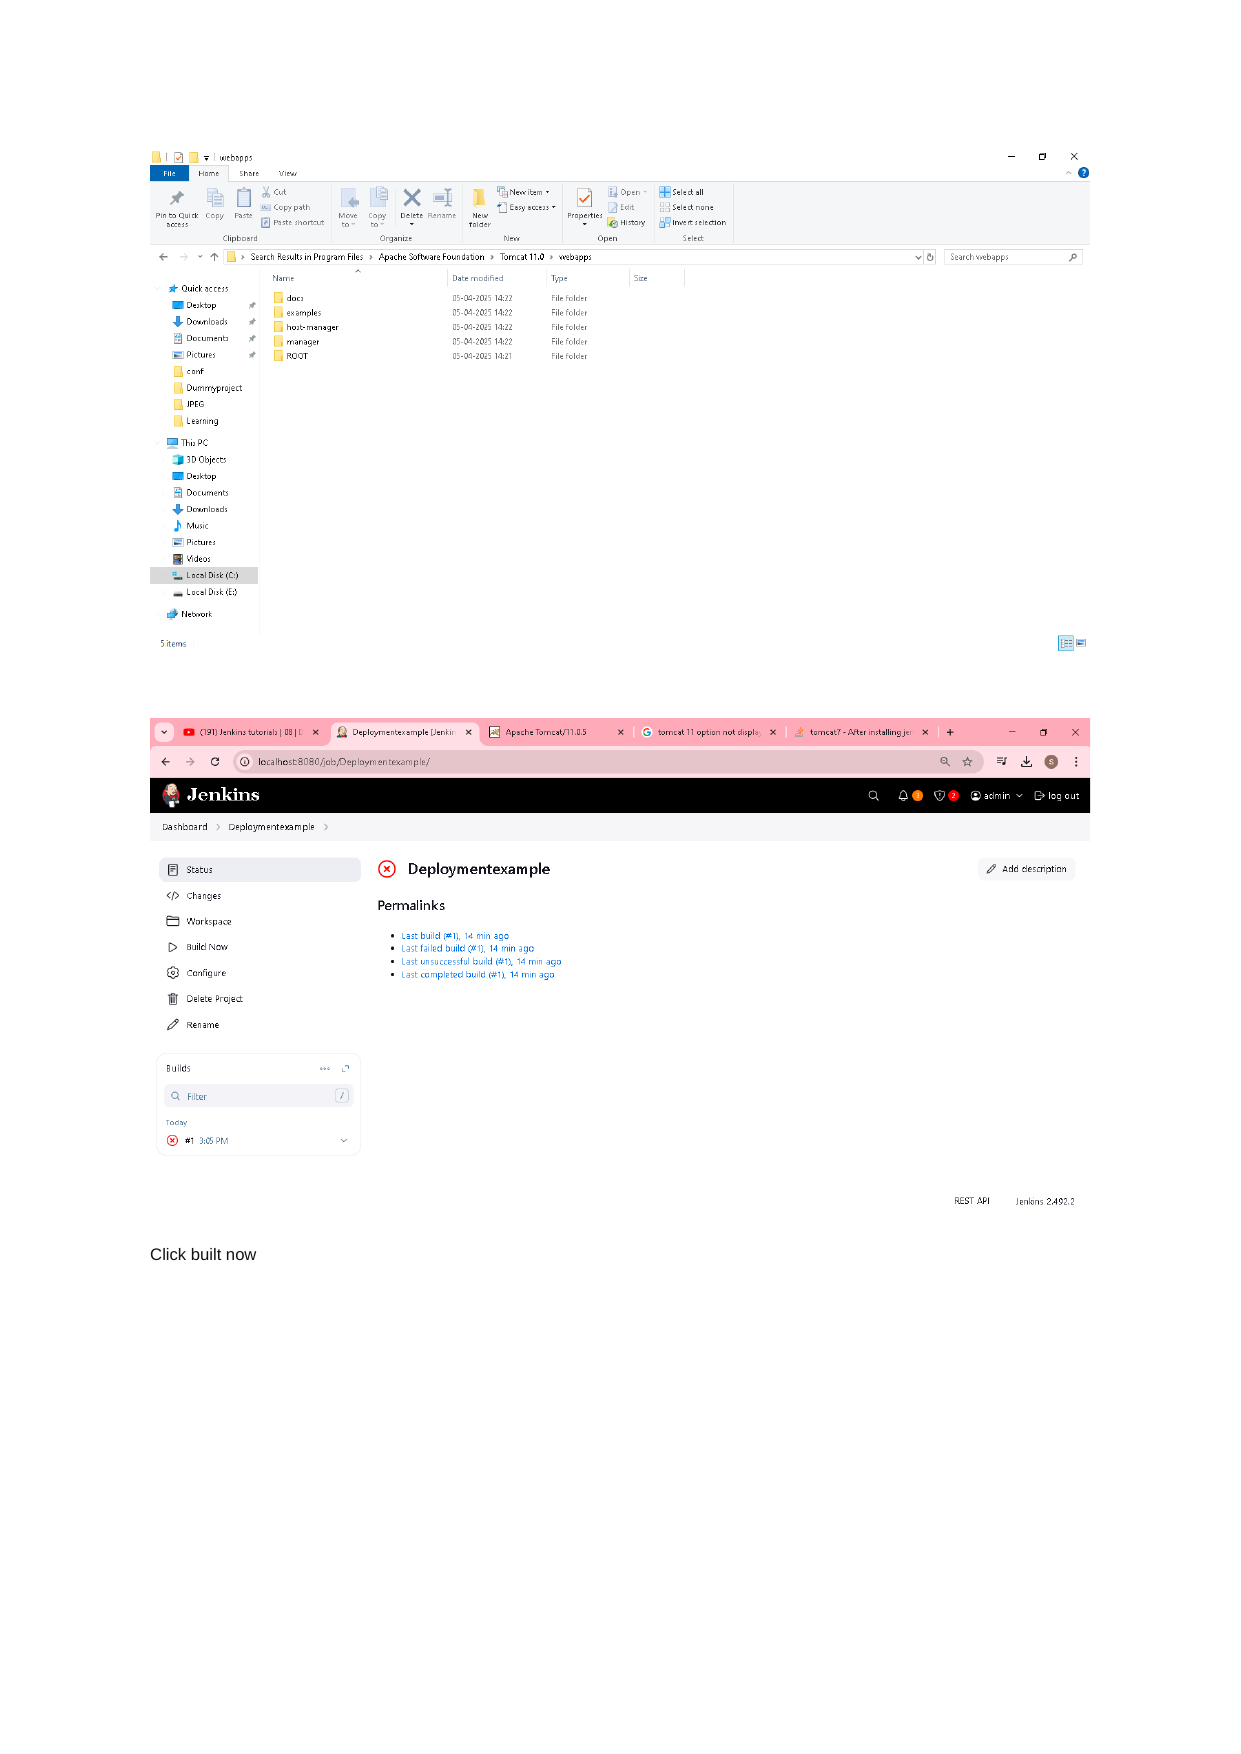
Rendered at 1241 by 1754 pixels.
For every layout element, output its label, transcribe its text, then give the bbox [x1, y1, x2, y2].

picture [150, 718, 1091, 1220]
picture [150, 150, 1091, 651]
text Click built now [150, 1245, 1090, 1264]
